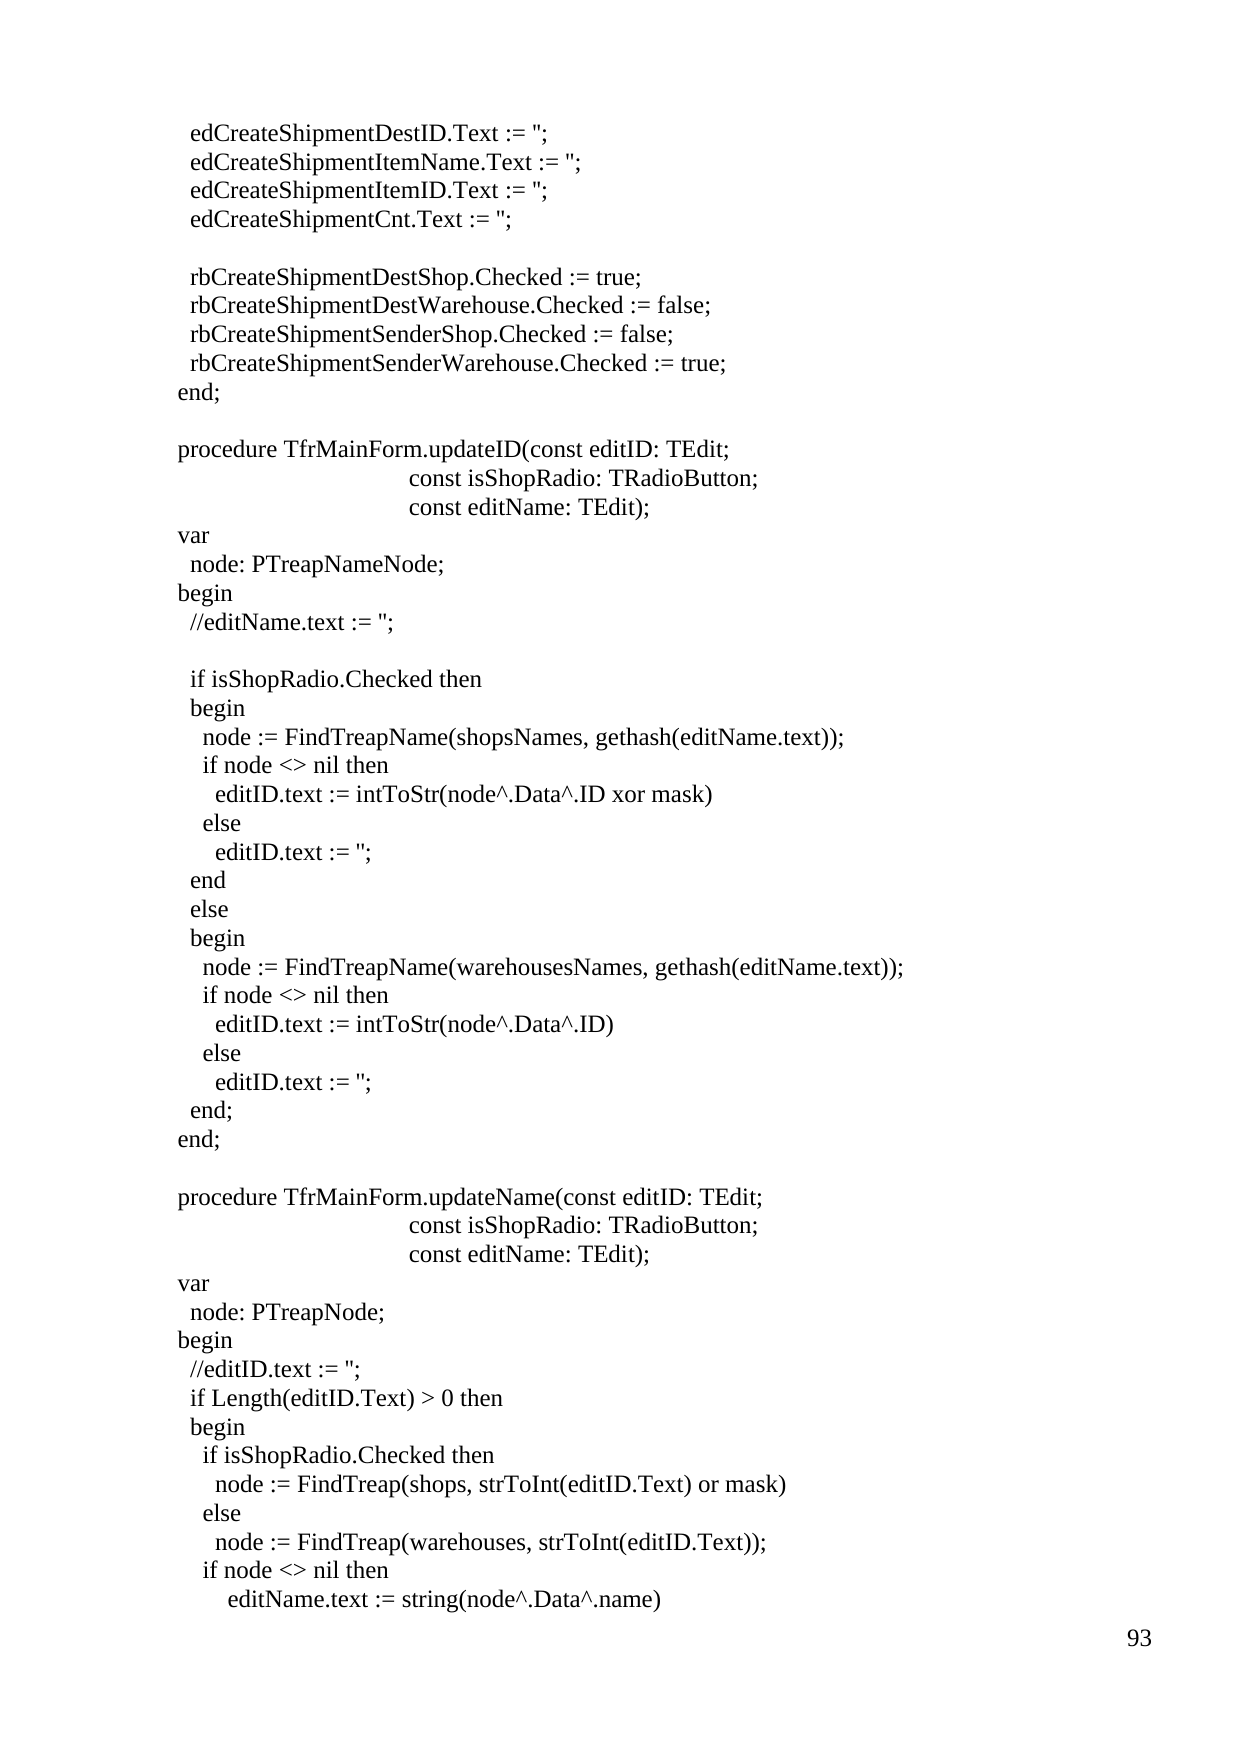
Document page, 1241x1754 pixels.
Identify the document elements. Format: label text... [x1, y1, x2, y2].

text if node <> nil then [177, 981, 1152, 1009]
text var [177, 1268, 1152, 1297]
text const isShopRadio: TRadioButton; [177, 463, 1152, 492]
text edCreateShipmentDestID.Text := ''; [177, 118, 1152, 147]
text var [177, 521, 1152, 549]
text if Length(editID.Text) > 0 then [177, 1383, 1152, 1412]
text end [177, 866, 1152, 894]
text begin [177, 578, 1152, 607]
text const isShopRadio: TRadioButton; [177, 1211, 1152, 1239]
text const editName: TEdit); [177, 1239, 1152, 1268]
text rbCreateShipmentSenderWarehouse.Checked := true; [177, 348, 1152, 377]
text node := FindTreap(shops, strToInt(editID.Text) or mask) [177, 1469, 1152, 1498]
text node := FindTreap(warehouses, strToInt(editID.Text)); [177, 1527, 1152, 1556]
text edCreateShipmentItemName.Text := ''; [177, 147, 1152, 176]
text else [177, 1498, 1152, 1527]
text begin [177, 693, 1152, 722]
text else [177, 808, 1152, 837]
text end; [177, 1124, 1152, 1153]
text procedure TfrMainForm.updateName(const editID: TEdit; [177, 1182, 1152, 1211]
text begin [177, 1412, 1152, 1441]
text editID.text := intToStr(node^.Data^.ID xor mask) [177, 779, 1152, 808]
text else [177, 1038, 1152, 1067]
text if node <> nil then [177, 751, 1152, 779]
text rbCreateShipmentDestWarehouse.Checked := false; [177, 291, 1152, 319]
text node: PTreapNode; [177, 1297, 1152, 1326]
text rbCreateShipmentSenderShop.Checked := false; [177, 319, 1152, 348]
text const editName: TEdit); [177, 492, 1152, 521]
text begin [177, 923, 1152, 952]
text edCreateShipmentItemID.Text := ''; [177, 176, 1152, 204]
text end; [177, 1096, 1152, 1124]
text end; [177, 377, 1152, 406]
text if isShopRadio.Checked then [177, 664, 1152, 693]
text if isShopRadio.Checked then [177, 1441, 1152, 1469]
text editID.text := intToStr(node^.Data^.ID) [177, 1009, 1152, 1038]
text editName.text := string(node^.Data^.name) [177, 1584, 1152, 1613]
text rbCreateShipmentDestShop.Checked := true; [177, 262, 1152, 291]
text editID.text := ''; [177, 1067, 1152, 1096]
text begin [177, 1326, 1152, 1354]
text //editID.text := ''; [177, 1354, 1152, 1383]
text edCreateShipmentCnt.Text := ''; [177, 204, 1152, 233]
text if node <> nil then [177, 1556, 1152, 1584]
text node: PTreapNameNode; [177, 549, 1152, 578]
text node := FindTreapName(shopsNames, gethash(editName.text)); [177, 722, 1152, 751]
text node := FindTreapName(warehousesNames, gethash(editName.text)); [177, 952, 1152, 981]
text editID.text := ''; [177, 837, 1152, 866]
text else [177, 894, 1152, 923]
text //editName.text := ''; [177, 607, 1152, 636]
text procedure TfrMainForm.updateID(const editID: TEdit; [177, 434, 1152, 463]
